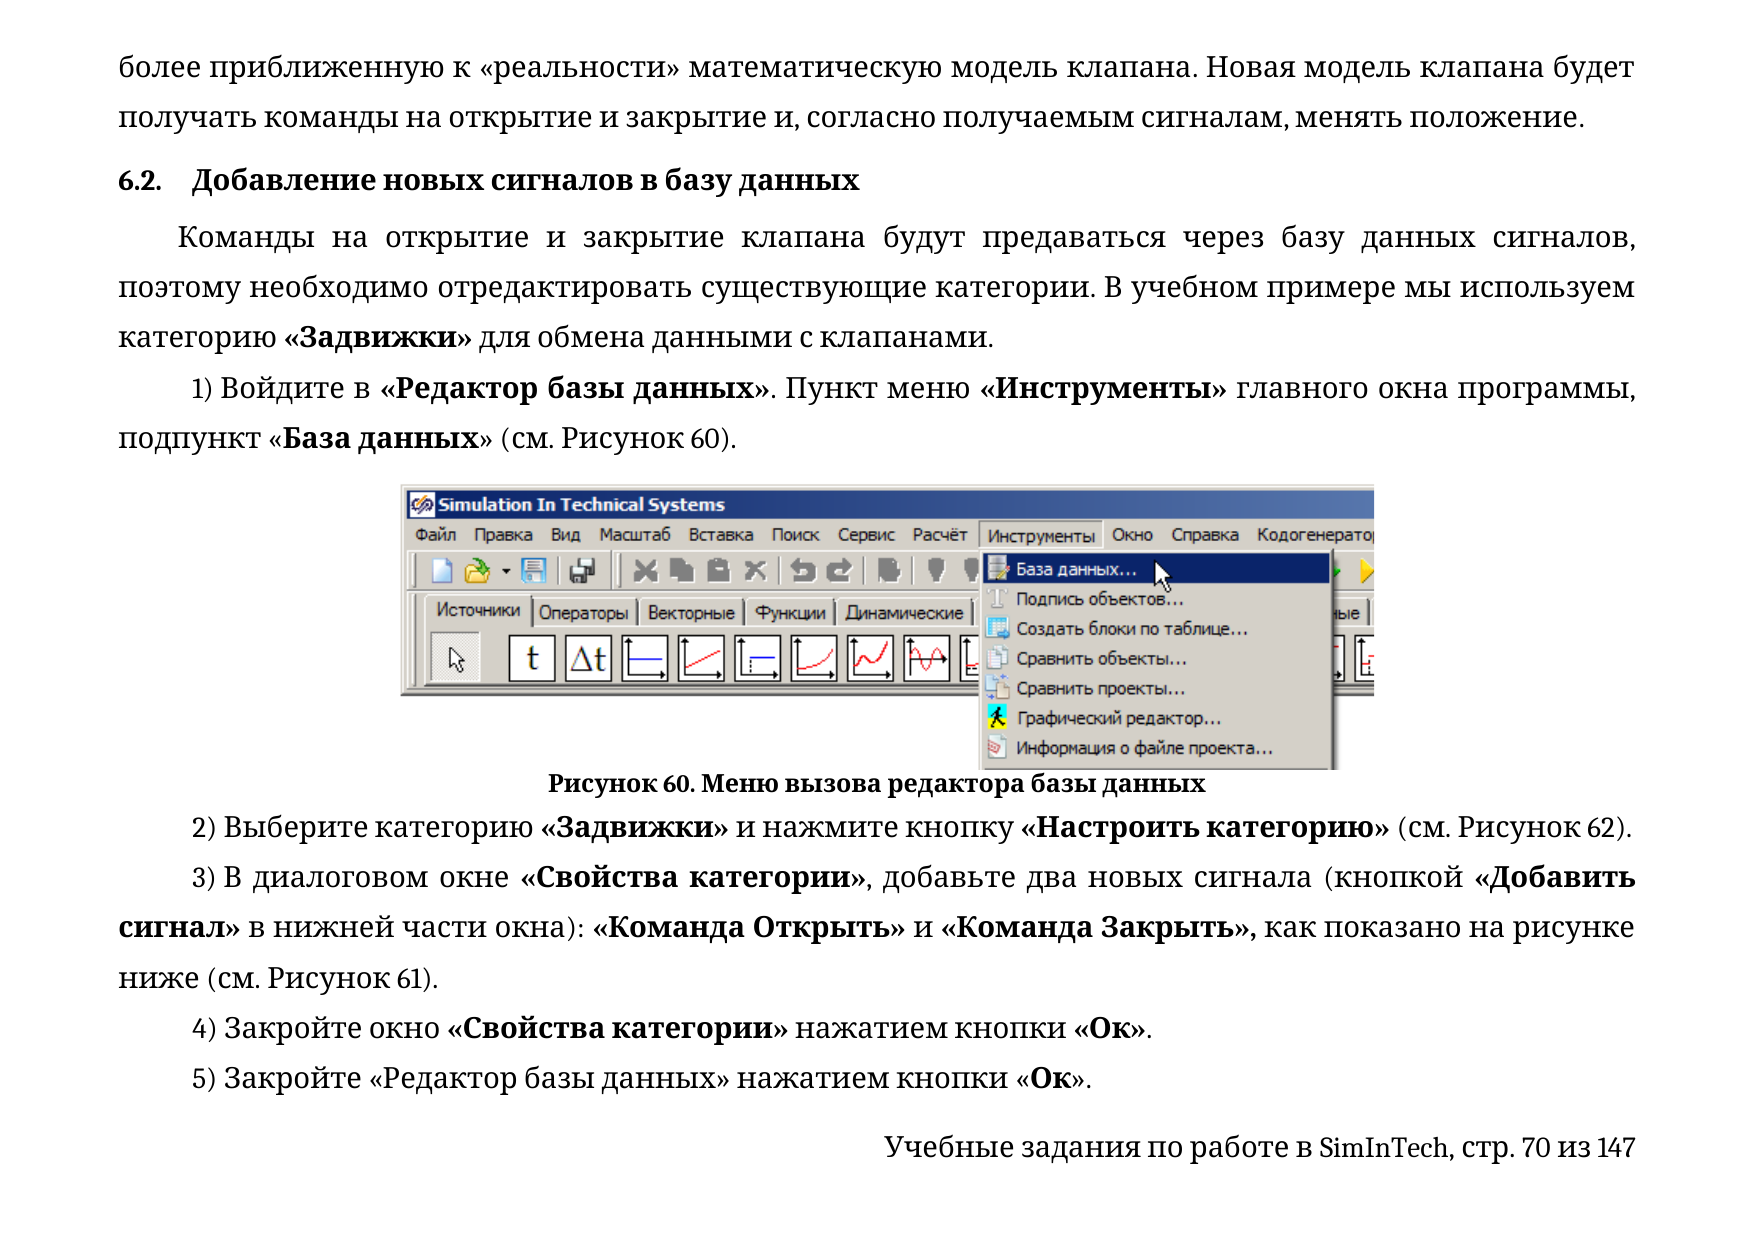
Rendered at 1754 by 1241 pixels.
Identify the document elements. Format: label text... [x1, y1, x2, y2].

picture [379, 472, 1375, 770]
list Закройте «Редактор базы данных» нажатием кнопки «Ок». [118, 1062, 1636, 1096]
list Закройте окно «Свойства категории» нажатием кнопки «Ок». [118, 1012, 1636, 1046]
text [118, 51, 1636, 135]
subtitle Добавление новых сигналов в базу данных [118, 164, 1636, 198]
text Команды на открытие и закрытие клапана будут предаваться через базу данных сигналов, поэтому необходимо отредактировать существующие категории. В учебном примере мы используем категорию «Задвижки» для обмена данными с клапанами. [118, 221, 1636, 355]
